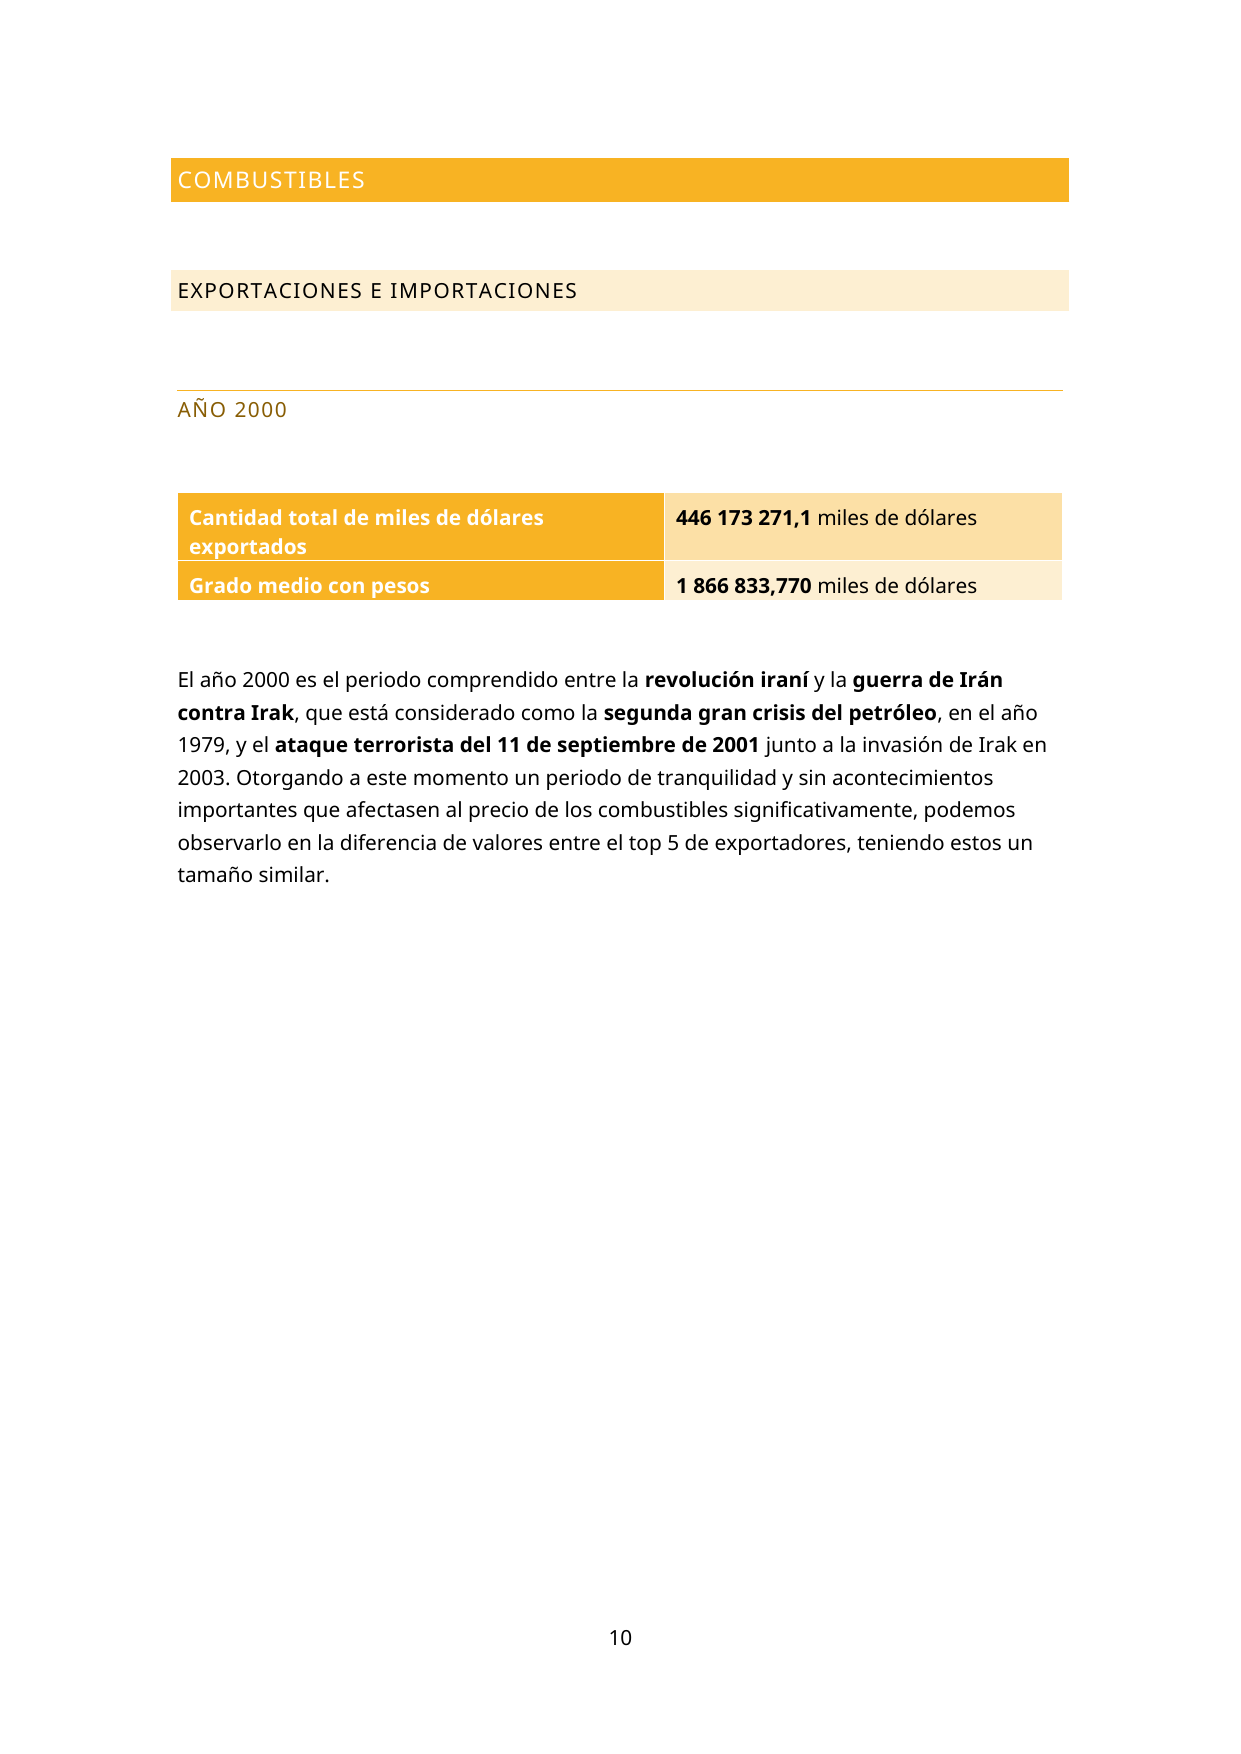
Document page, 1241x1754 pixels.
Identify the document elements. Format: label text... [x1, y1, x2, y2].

subtitle Combustibles [177, 164, 1063, 196]
table_cell 1 866 833,770 miles de dólares [665, 561, 1062, 600]
table_header 446 173 271,1 miles de dólares [665, 493, 1062, 560]
table_cell Grado medio con pesos [178, 561, 664, 600]
table_header Cantidad total de miles de dólares exportados [178, 493, 664, 560]
subtitle Año 2000 [177, 391, 1063, 424]
text El año 2000 es el periodo comprendido entre la revolución iraní y la guerra de Irán contra Irak, que está considerado como la segunda gran crisis del petróleo, en el año 1979, y el ataque terrorista del 11 de septiembre de 2001 junto a la invasión de Irak en 2003. Otorgando a este momento un periodo de tranquilidad y sin acontecimientos importantes que afectasen al precio de los combustibles significativamente, podemos observarlo en la diferencia de valores entre el top 5 de exportadores, teniendo estos un tamaño similar. [177, 665, 1063, 889]
subtitle Exportaciones e importaciones [177, 277, 1063, 305]
